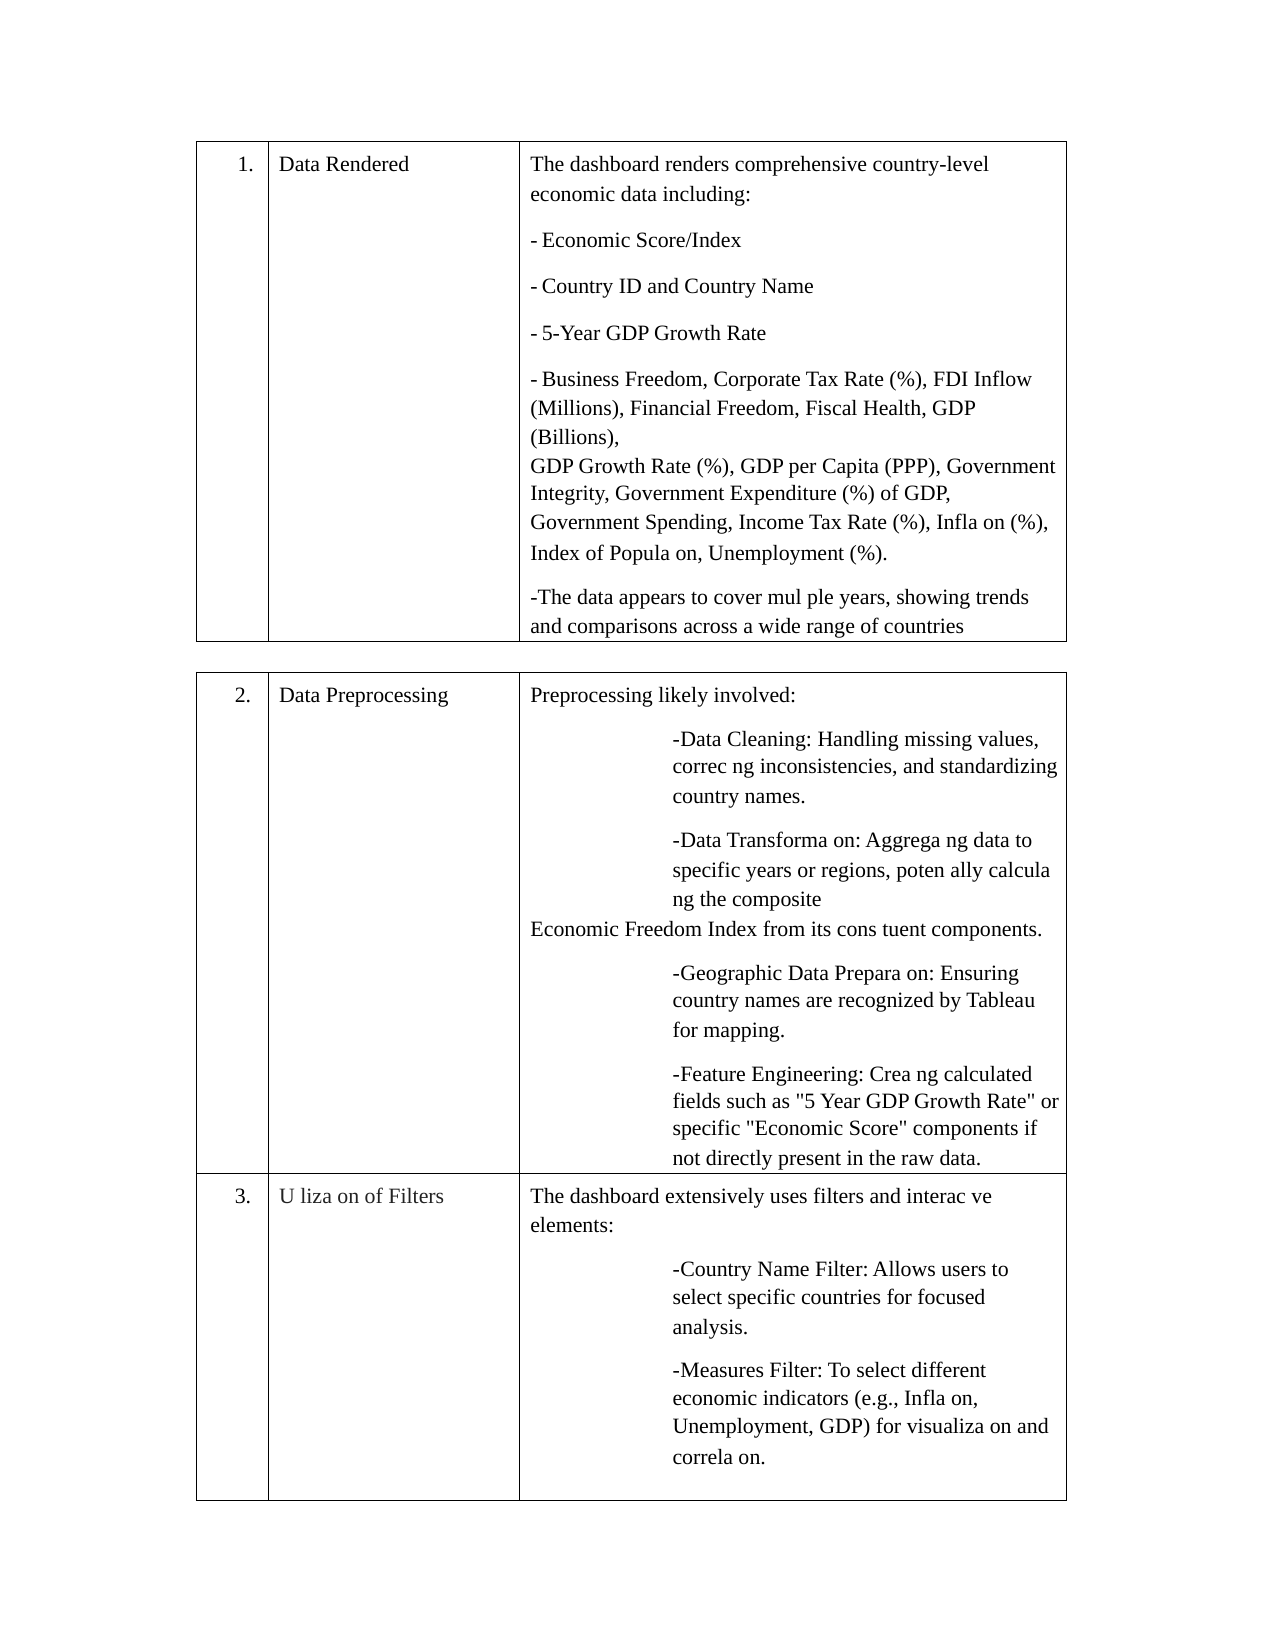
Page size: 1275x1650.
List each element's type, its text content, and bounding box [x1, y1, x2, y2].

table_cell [520, 1174, 1066, 1500]
table_cell The dashboard renders comprehensive country-level economic data including: Economic Score/Index Country ID and Country Name 5-Year GDP Growth Rate Business Freedom, Corporate Tax Rate (%), FDI Inflow (Millions), Financial Freedom, Fiscal Health, GDP (Billions), GDP Growth Rate (%), GDP per Capita (PPP), Government Integrity, Government Expenditure (%) of GDP, Government Spending, Income Tax Rate (%), Infla on (%), Index of Popula on, Unemployment (%). -The data appears to cover mul ple years, showing trends and comparisons across a wide range of countries [520, 142, 1066, 641]
table_header 2. [197, 673, 268, 1173]
table_cell Data Rendered [269, 142, 519, 641]
table_header Preprocessing likely involved: Data Cleaning: Handling missing values, correc ng inconsistencies, and standardizing country names. Data Transforma on: Aggrega ng data to specific years or regions, poten ally calcula ng the composite Economic Freedom Index from its cons tuent components. Geographic Data Prepara on: Ensuring country names are recognized by Tableau for mapping. Feature Engineering: Crea ng calculated fields such as "5 Year GDP Growth Rate" or specific "Economic Score" components if not directly present in the raw data. [520, 673, 1066, 1173]
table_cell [269, 1174, 519, 1500]
table_cell 1. [197, 142, 268, 641]
table_cell 3. [197, 1174, 268, 1500]
table_header Data Preprocessing [269, 673, 519, 1173]
